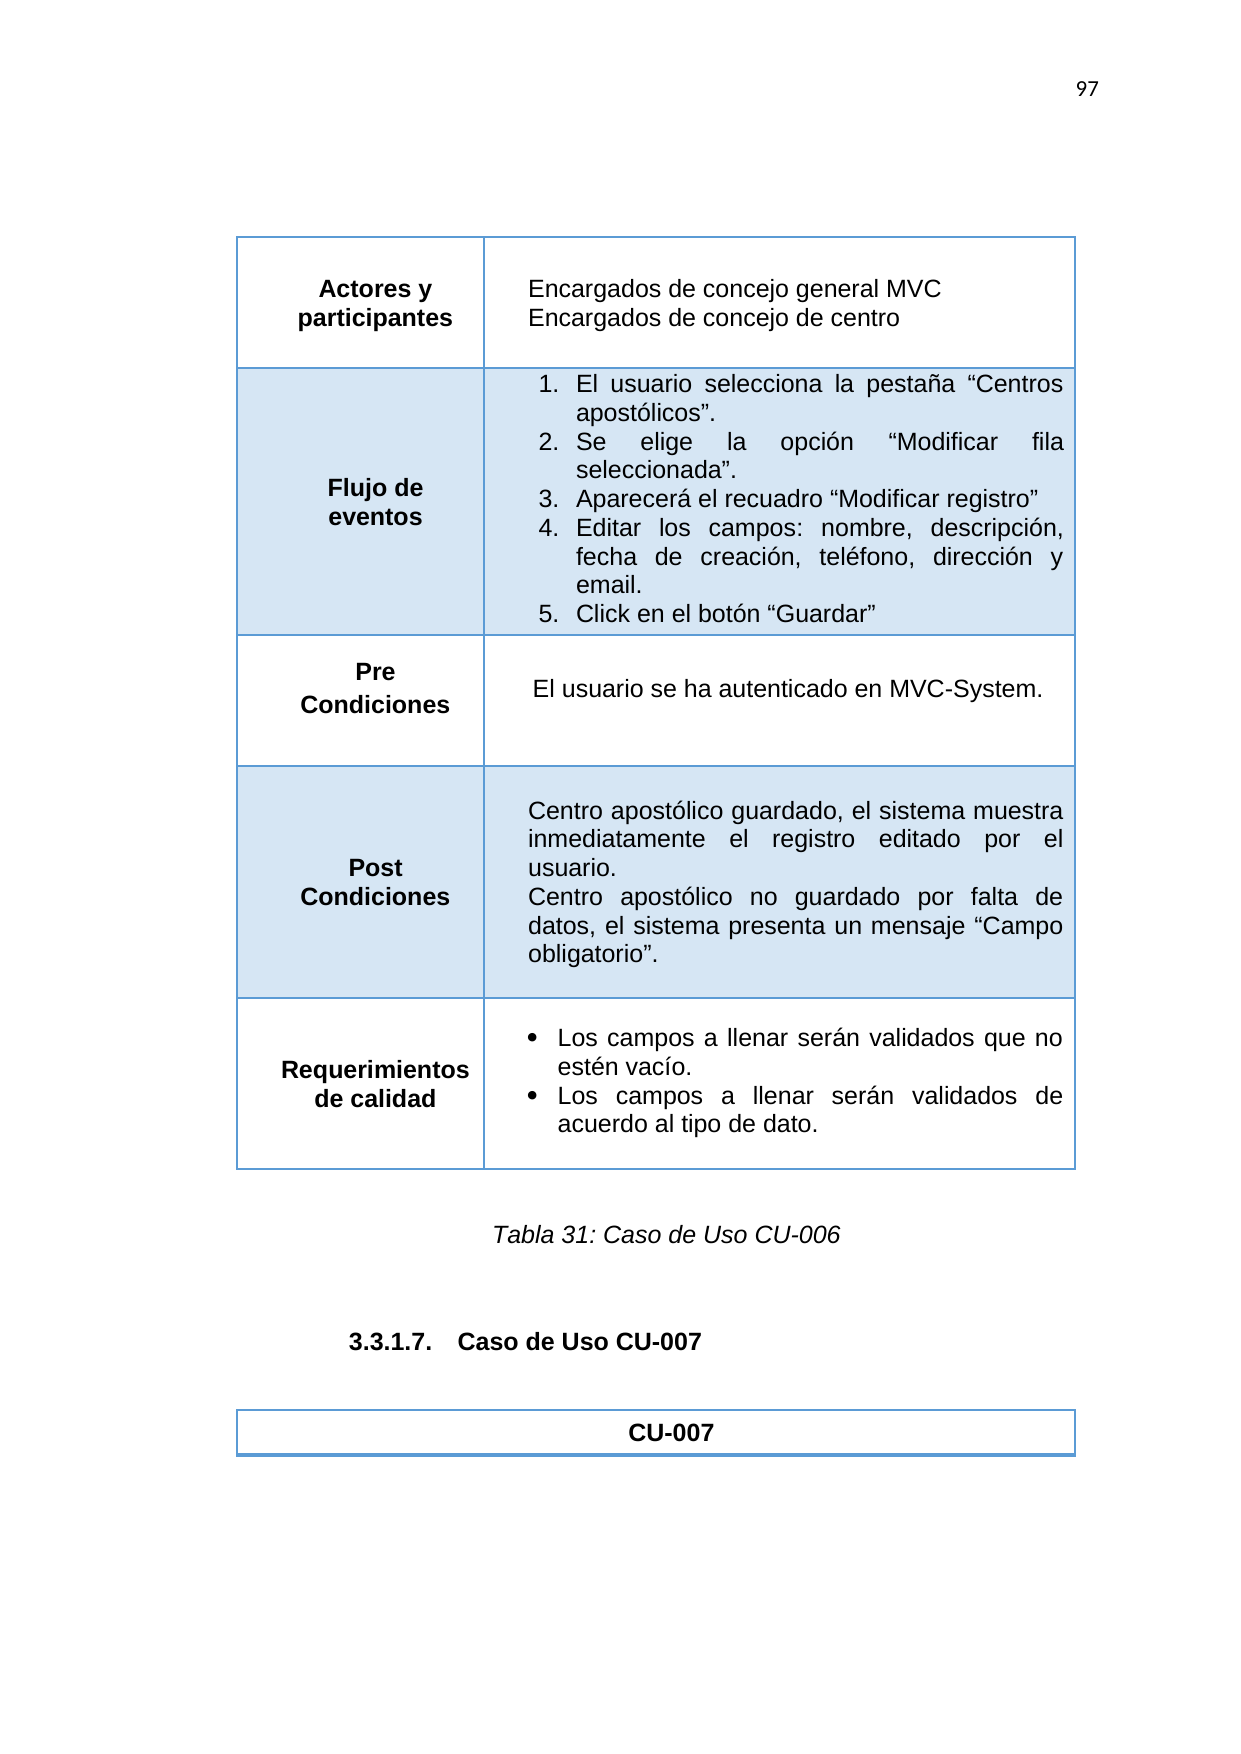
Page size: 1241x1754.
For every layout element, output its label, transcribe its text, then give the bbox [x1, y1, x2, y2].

table_cell Encargados de concejo general MVC Encargados de concejo de centro [485, 238, 1074, 367]
table_cell Pre Condiciones [238, 636, 483, 764]
table_cell Centro apostólico guardado, el sistema muestra inmediatamente el registro editado por el usuario. Centro apostólico no guardado por falta de datos, el sistema presenta un mensaje “Campo obligatorio”. [485, 767, 1074, 997]
table_cell Actores y participantes [238, 238, 483, 367]
table_header CU-007 [238, 1411, 1074, 1452]
table_cell El usuario se ha autenticado en MVC-System. [485, 636, 1074, 764]
table_cell Flujo de eventos [238, 369, 483, 634]
table_cell El usuario selecciona la pestaña “Centros apostólicos”. Se elige la opción “Modificar fila seleccionada”. Aparecerá el recuadro “Modificar registro” Editar los campos: nombre, descripción, fecha de creación, teléfono, dirección y email. Click en el botón “Guardar” [485, 369, 1074, 634]
list Caso de Uso CU-007 [349, 1327, 1098, 1356]
text Tabla 31: Caso de Uso CU-006 [236, 1220, 1098, 1248]
table_cell Requerimientos de calidad [238, 999, 483, 1168]
table_cell Los campos a llenar serán validados que no estén vacío. Los campos a llenar serán validados de acuerdo al tipo de dato. [485, 999, 1074, 1168]
table_cell Post Condiciones [238, 767, 483, 997]
